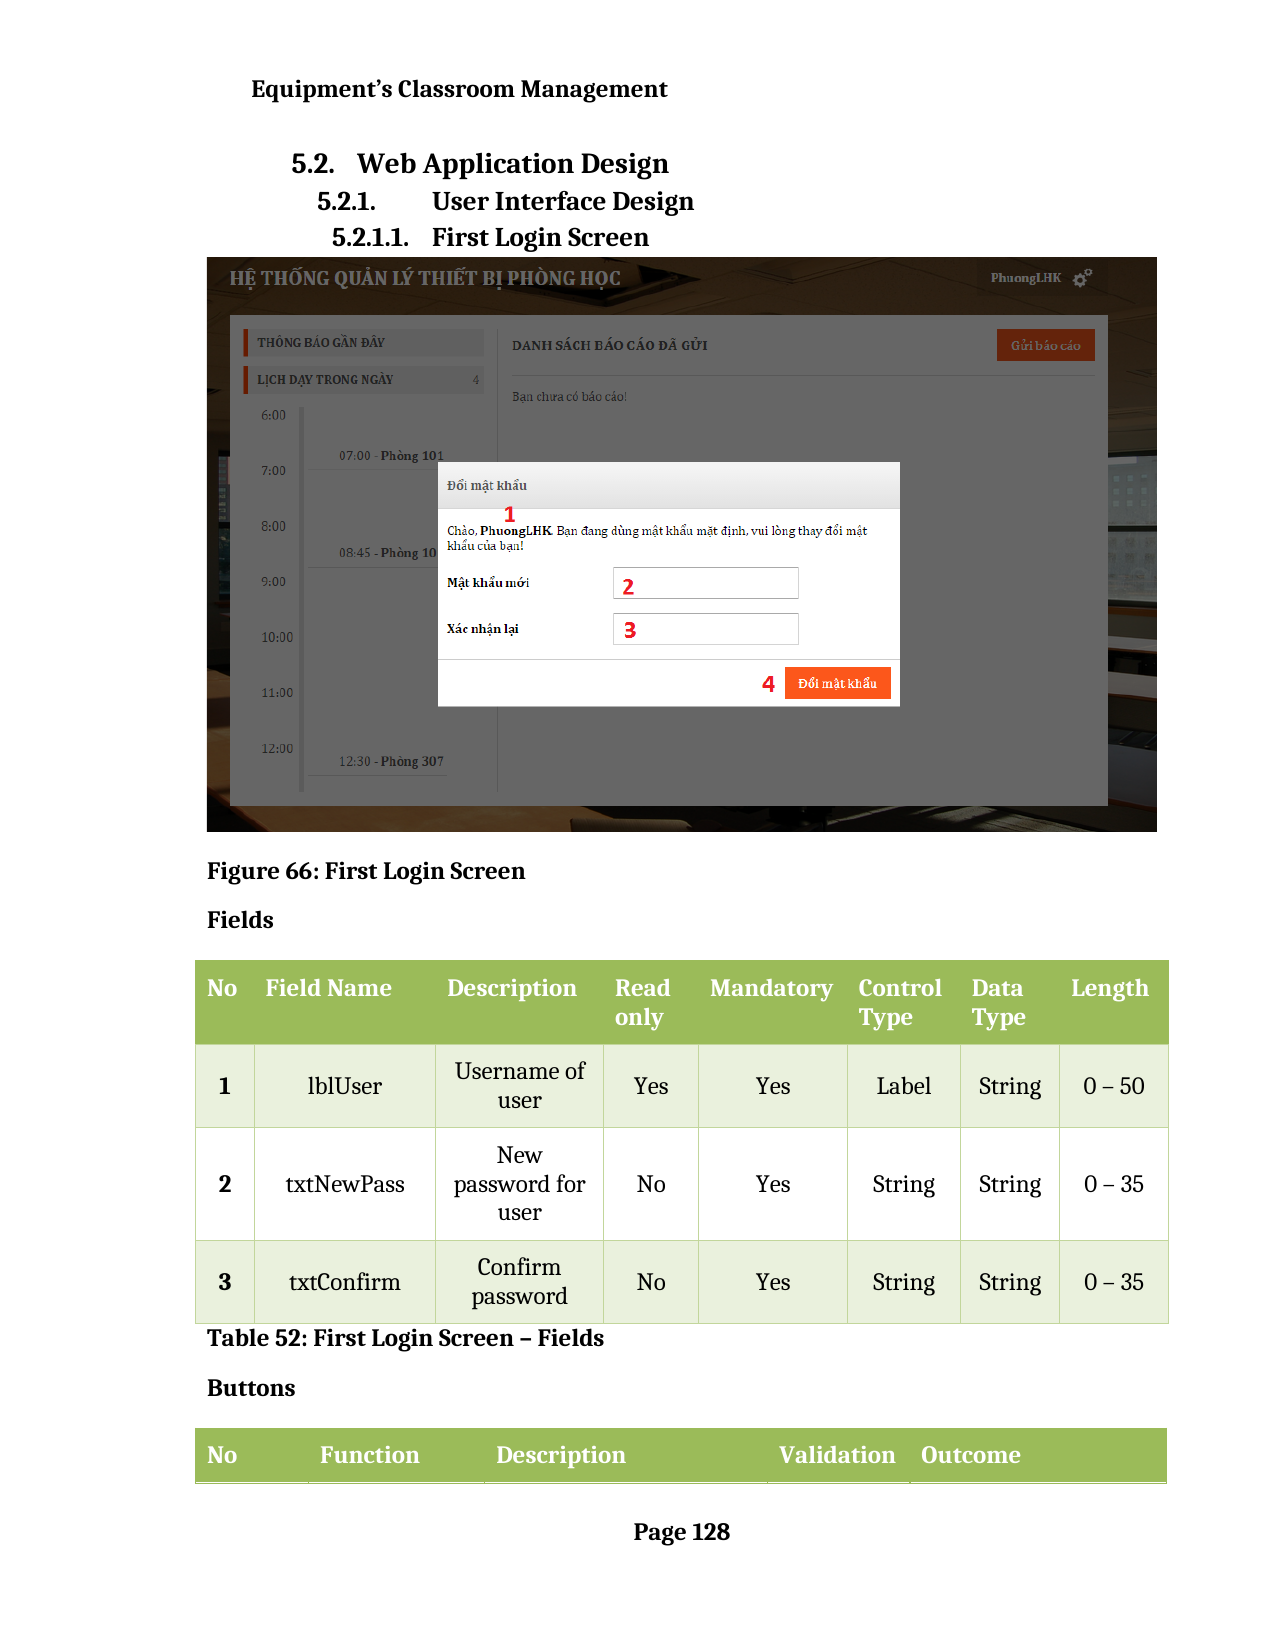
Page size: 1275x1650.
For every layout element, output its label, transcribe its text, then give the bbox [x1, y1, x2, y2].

text Table 52: First Login Screen – Fields [207, 1324, 1157, 1353]
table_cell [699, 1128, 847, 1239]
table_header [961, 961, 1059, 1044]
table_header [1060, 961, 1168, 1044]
text Buttons [207, 1374, 1157, 1402]
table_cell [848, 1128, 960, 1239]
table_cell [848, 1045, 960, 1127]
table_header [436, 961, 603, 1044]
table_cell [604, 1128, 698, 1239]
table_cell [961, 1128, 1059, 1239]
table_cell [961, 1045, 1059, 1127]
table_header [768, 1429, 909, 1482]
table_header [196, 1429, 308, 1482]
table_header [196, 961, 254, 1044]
list User Interface Design [317, 186, 1157, 217]
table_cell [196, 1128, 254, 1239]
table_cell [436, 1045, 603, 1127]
picture [206, 257, 1157, 832]
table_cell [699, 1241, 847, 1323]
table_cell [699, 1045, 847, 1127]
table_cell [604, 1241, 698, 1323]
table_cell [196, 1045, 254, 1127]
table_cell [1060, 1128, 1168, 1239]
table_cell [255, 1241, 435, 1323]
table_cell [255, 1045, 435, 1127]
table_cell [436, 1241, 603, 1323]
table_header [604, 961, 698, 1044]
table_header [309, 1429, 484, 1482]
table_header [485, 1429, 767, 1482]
list First Login Screen [332, 222, 1157, 253]
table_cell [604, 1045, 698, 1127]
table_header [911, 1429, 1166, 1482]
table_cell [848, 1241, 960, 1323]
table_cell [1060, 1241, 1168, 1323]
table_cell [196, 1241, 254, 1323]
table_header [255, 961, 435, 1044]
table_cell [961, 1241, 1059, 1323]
text Fields [207, 906, 1157, 935]
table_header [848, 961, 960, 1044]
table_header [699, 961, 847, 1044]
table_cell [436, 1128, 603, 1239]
list Web Application Design [291, 148, 1157, 181]
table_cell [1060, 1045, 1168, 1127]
text Figure 66: First Login Screen [207, 857, 1157, 886]
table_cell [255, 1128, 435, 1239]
